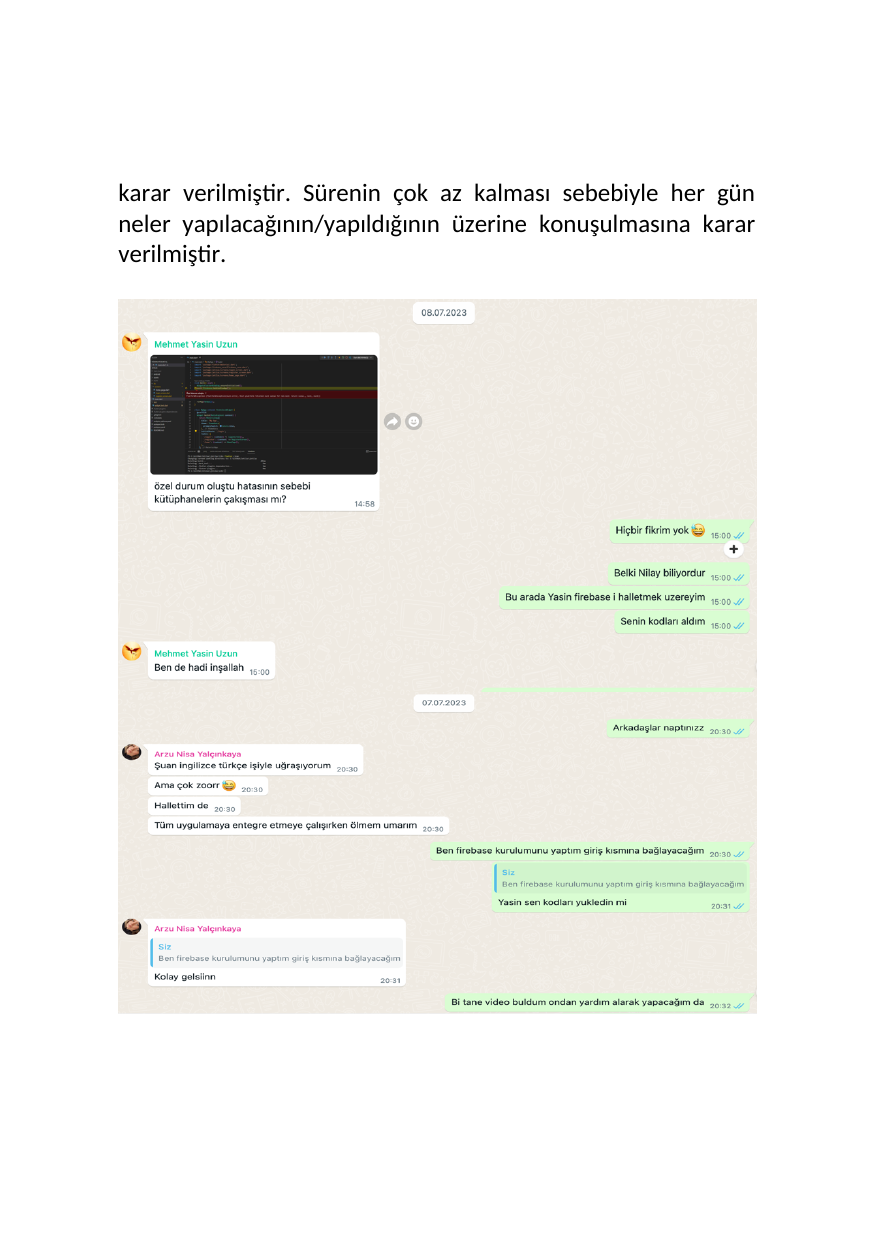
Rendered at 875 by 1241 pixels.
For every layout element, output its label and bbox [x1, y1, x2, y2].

picture [118, 299, 757, 1014]
text [118, 177, 756, 269]
